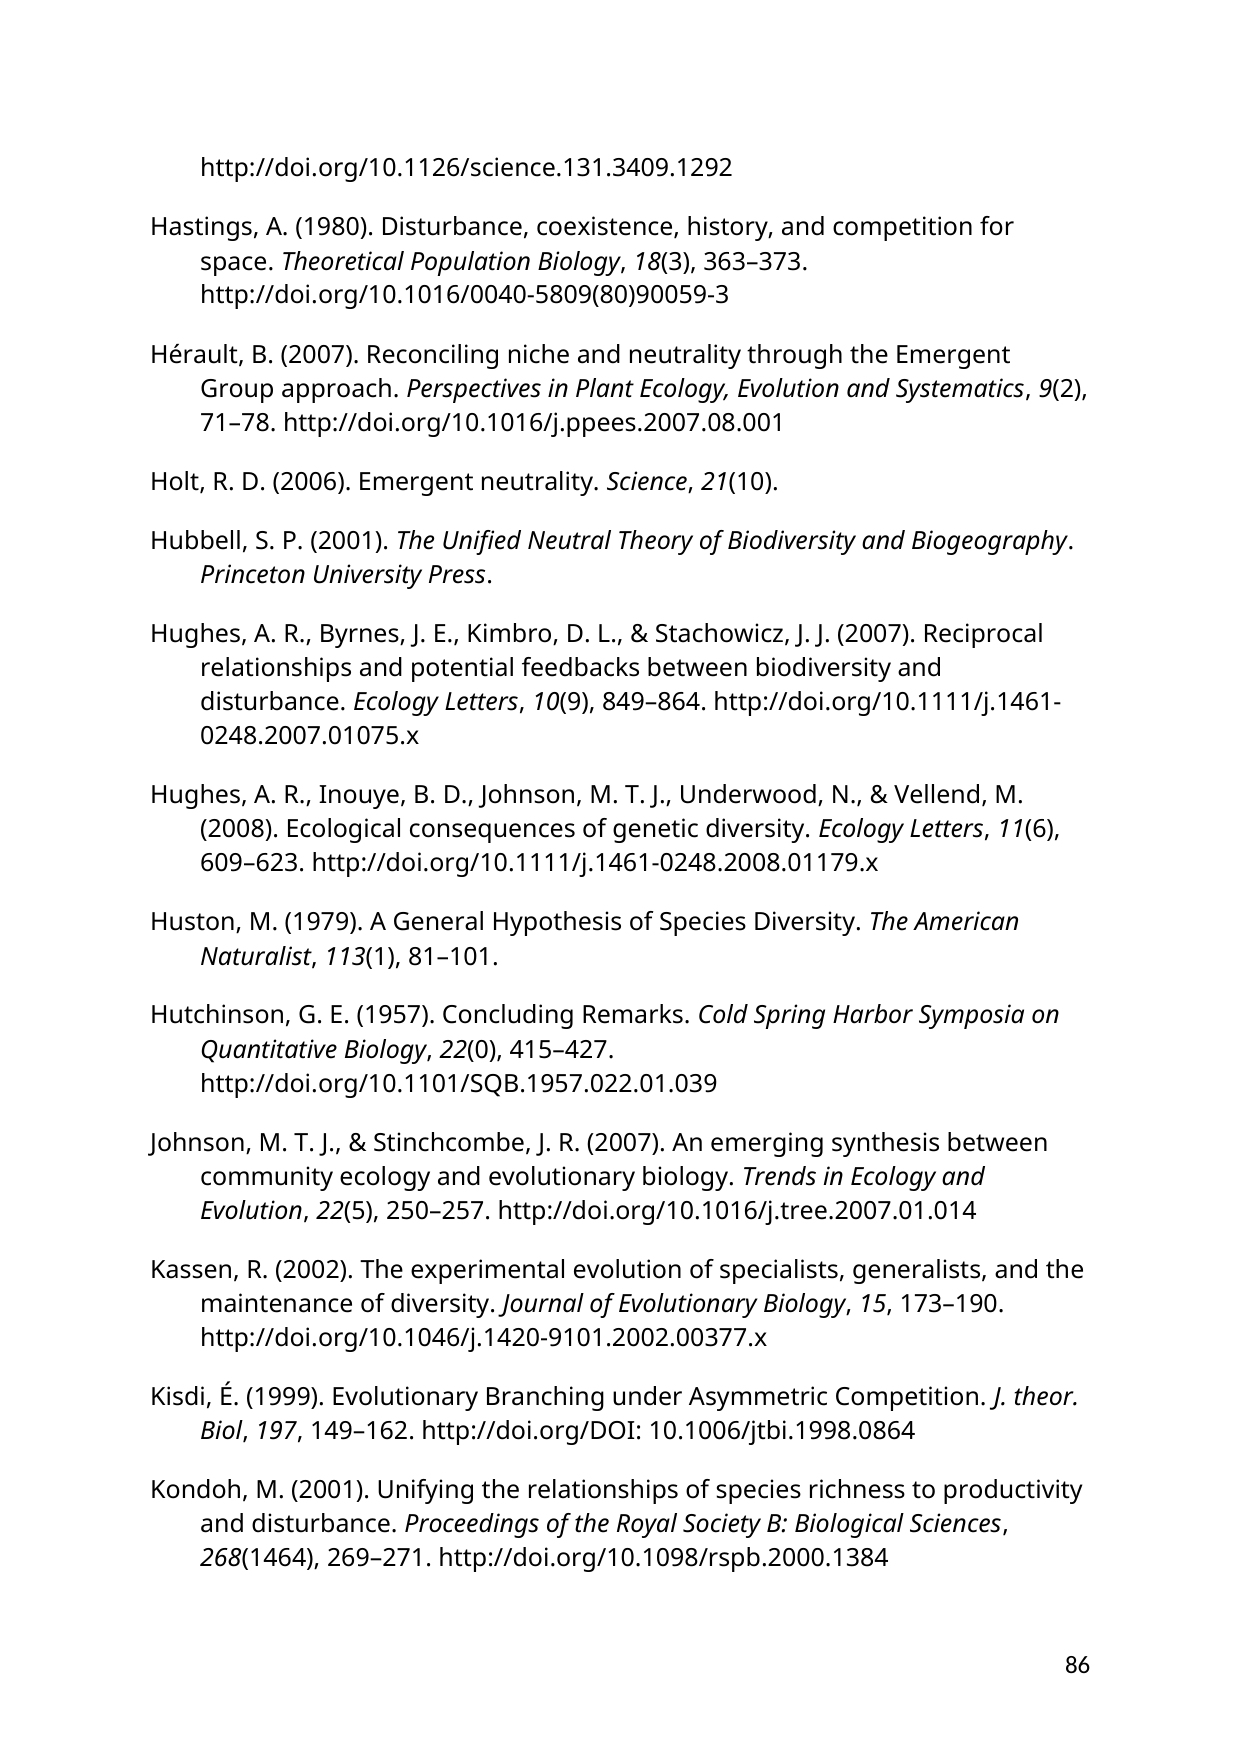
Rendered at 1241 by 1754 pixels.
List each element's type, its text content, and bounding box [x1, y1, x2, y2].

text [150, 150, 1090, 184]
text Johnson, M. T. J., & Stinchcombe, J. R. (2007). An emerging synthesis between community ecology and evolutionary biology. Trends in Ecology and Evolution, 22(5), 250–257. http://doi.org/10.1016/j.tree.2007.01.014 [150, 1124, 1090, 1227]
text Kisdi, É. (1999). Evolutionary Branching under Asymmetric Competition. J. theor. Biol, 197, 149–162. http://doi.org/DOI: 10.1006/jtbi.1998.0864 [150, 1379, 1090, 1447]
text Hubbell, S. P. (2001). The Unified Neutral Theory of Biodiversity and Biogeography. Princeton University Press. [150, 522, 1090, 591]
text Kondoh, M. (2001). Unifying the relationships of species richness to productivity and disturbance. Proceedings of the Royal Society B: Biological Sciences, 268(1464), 269–271. http://doi.org/10.1098/rspb.2000.1384 [150, 1472, 1090, 1574]
text Hughes, A. R., Byrnes, J. E., Kimbro, D. L., & Stachowicz, J. J. (2007). Reciprocal relationships and potential feedbacks between biodiversity and disturbance. Ecology Letters, 10(9), 849–864. http://doi.org/10.1111/j.1461-0248.2007.01075.x [150, 616, 1090, 752]
text Kassen, R. (2002). The experimental evolution of specialists, generalists, and the maintenance of diversity. Journal of Evolutionary Biology, 15, 173–190. http://doi.org/10.1046/j.1420-9101.2002.00377.x [150, 1252, 1090, 1354]
text Holt, R. D. (2006). Emergent neutrality. Science, 21(10). [150, 463, 1090, 497]
text Hérault, B. (2007). Reconciling niche and neutrality through the Emergent Group approach. Perspectives in Plant Ecology, Evolution and Systematics, 9(2), 71–78. http://doi.org/10.1016/j.ppees.2007.08.001 [150, 336, 1090, 438]
text Hutchinson, G. E. (1957). Concluding Remarks. Cold Spring Harbor Symposia on Quantitative Biology, 22(0), 415–427. http://doi.org/10.1101/SQB.1957.022.01.039 [150, 997, 1090, 1099]
text Hastings, A. (1980). Disturbance, coexistence, history, and competition for space. Theoretical Population Biology, 18(3), 363–373. http://doi.org/10.1016/0040-5809(80)90059-3 [150, 209, 1090, 311]
text Hughes, A. R., Inouye, B. D., Johnson, M. T. J., Underwood, N., & Vellend, M. (2008). Ecological consequences of genetic diversity. Ecology Letters, 11(6), 609–623. http://doi.org/10.1111/j.1461-0248.2008.01179.x [150, 777, 1090, 879]
text Huston, M. (1979). A General Hypothesis of Species Diversity. The American Naturalist, 113(1), 81–101. [150, 904, 1090, 972]
